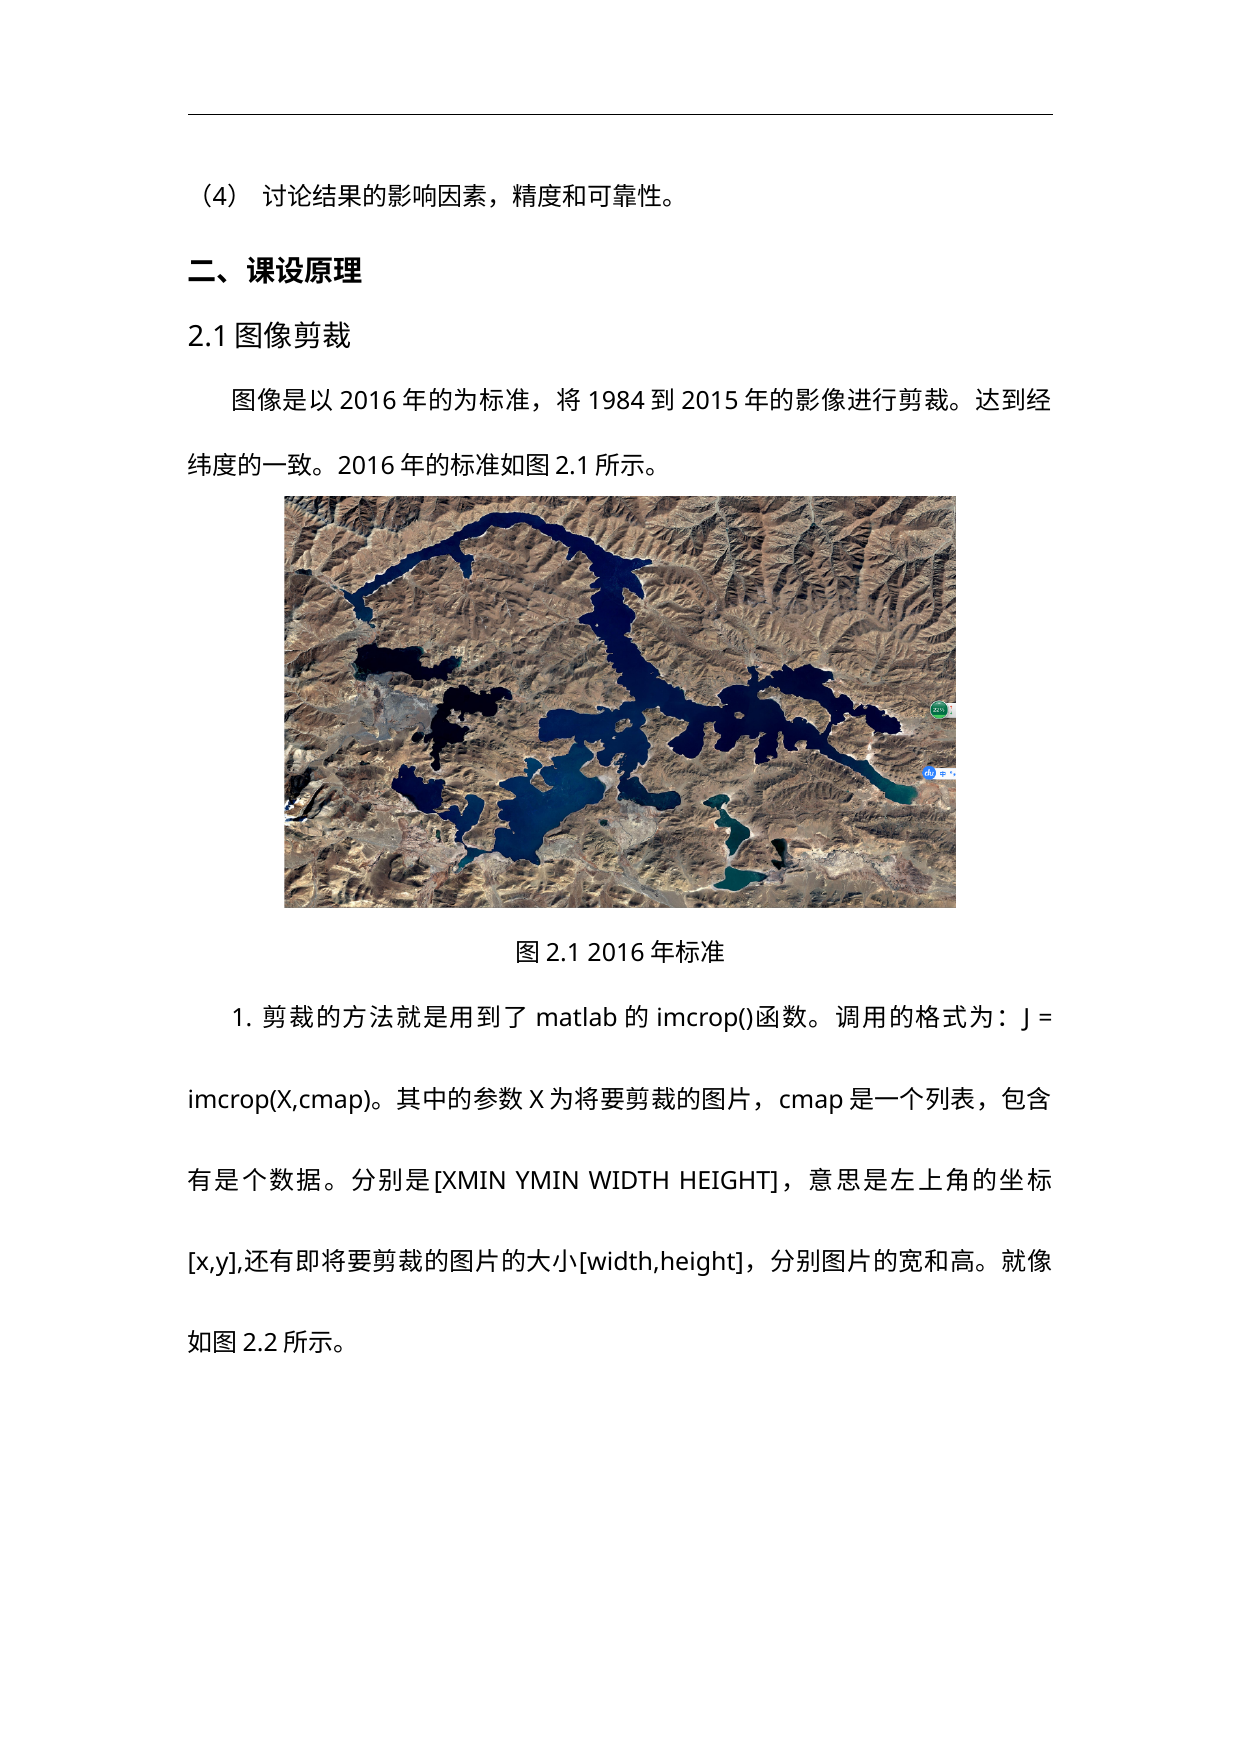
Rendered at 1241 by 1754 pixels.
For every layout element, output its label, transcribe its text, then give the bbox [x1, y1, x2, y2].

picture [284, 496, 956, 908]
text 1. 剪裁的方法就是用到了matlab的imcrop()函数。调用的格式为：J = imcrop(X,cmap)。其中的参数X为将要剪裁的图片，cmap是一个列表，包含有是个数据。分别是[XMIN YMIN WIDTH HEIGHT]，意思是左上角的坐标[x,y],还有即将要剪裁的图片的大小[width,height]，分别图片的宽和高。就像如图2.2所示。 [187, 983, 1053, 1373]
text 图2.1 2016年标准 [187, 918, 1053, 983]
list 讨论结果的影响因素，精度和可靠性。 [187, 162, 1053, 227]
text 图像是以2016年的为标准，将1984到2015年的影像进行剪裁。达到经纬度的一致。2016年的标准如图2.1所示。 [187, 366, 1053, 496]
text 二、课设原理 [187, 236, 1053, 301]
text 2.1图像剪裁 [187, 301, 1053, 366]
